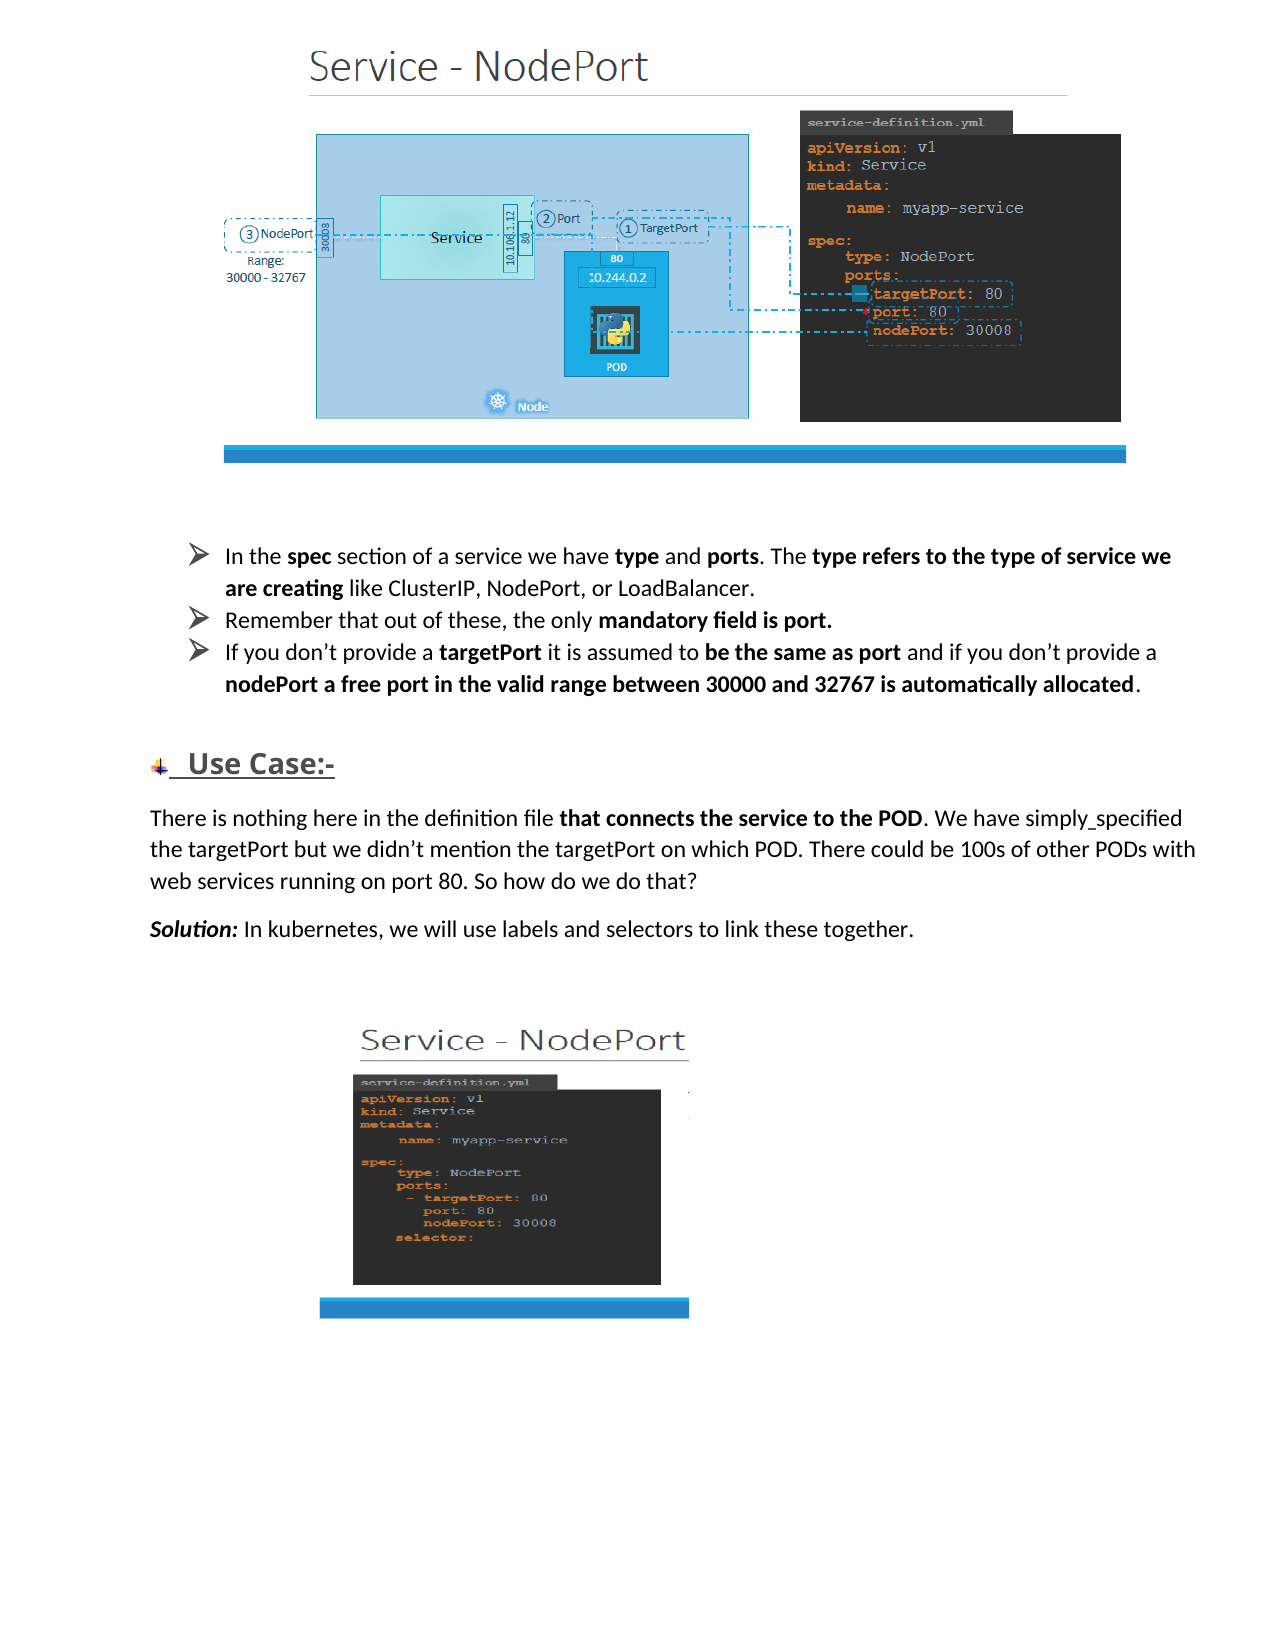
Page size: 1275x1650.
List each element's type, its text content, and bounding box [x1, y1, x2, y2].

list In the spec section of a service we have type and ports. The type refers to the type of service we are creating like ClusterIP, NodePort, or LoadBalancer. [187, 541, 1200, 602]
picture [151, 757, 168, 775]
text There is nothing here in the definition file that connects the service to the POD. We have simply specified the targetPort but we didn’t mention the targetPort on which POD. There could be 100s of other PODs with web services running on port 80. So how do we do that? [150, 803, 1200, 895]
list If you don’t provide a targetPort it is assumed to be the same as port and if you don’t provide a nodePort a free port in the valid range between 30000 and 32767 is automatically allocated. [187, 637, 1200, 698]
list Remember that out of these, the only mandatory field is port. [187, 605, 1200, 634]
picture [223, 37, 1127, 463]
text Solution: In kubernetes, we will use labels and selectors to link these together. [150, 914, 1200, 943]
picture [319, 1010, 1031, 1351]
list Use Case:- [150, 743, 1200, 783]
